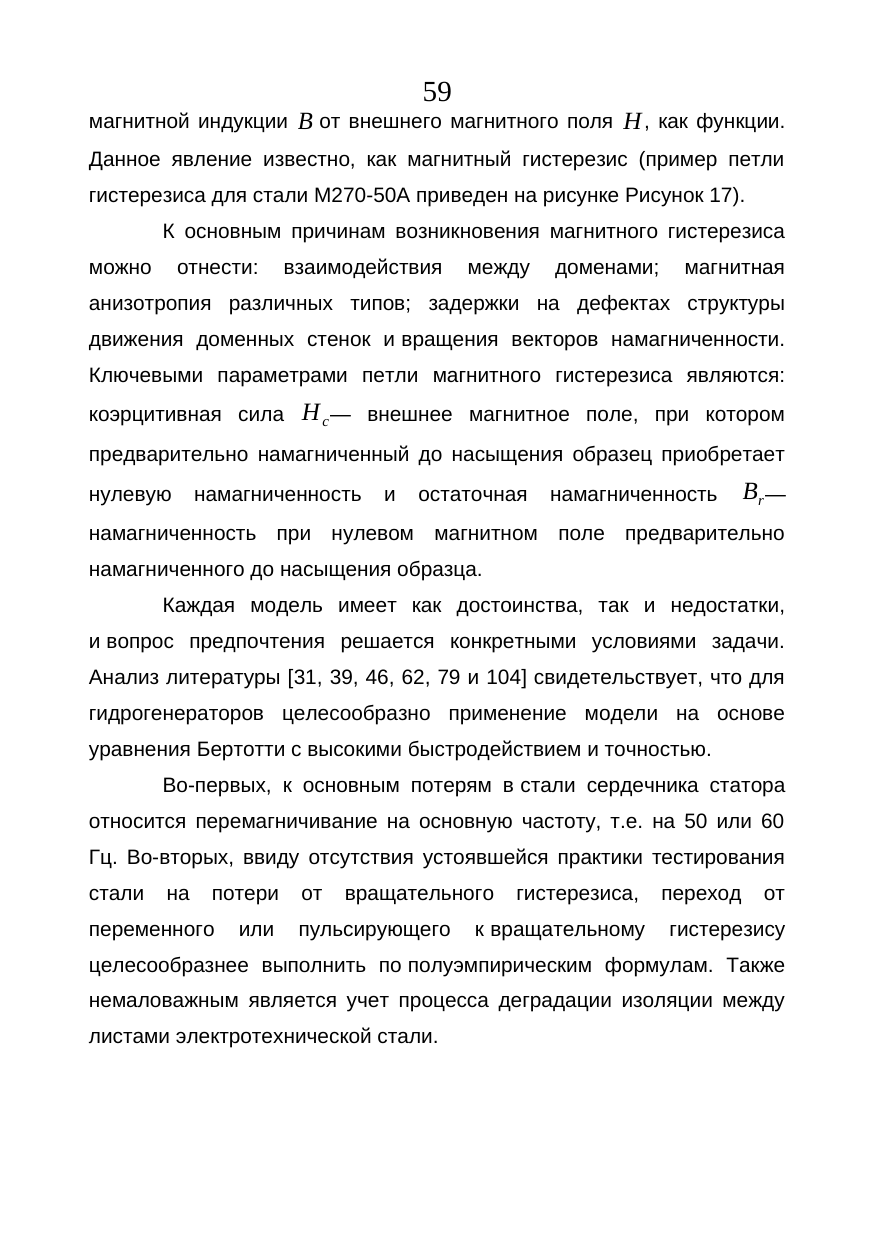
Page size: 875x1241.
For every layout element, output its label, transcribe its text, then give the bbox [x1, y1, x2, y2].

text К основным причинам возникновения магнитного гистерезиса можно отнести: взаимодействия между доменами; магнитная анизотропия различных типов; задержки на дефектах структуры движения доменных стенок и вращения векторов намагниченности. Ключевыми параметрами петли магнитного гистерезиса являются: коэрцитивная сила — внешнее магнитное поле, при котором предварительно намагниченный до насыщения образец приобретает нулевую намагниченность и остаточная намагниченность — намагниченность при нулевом магнитном поле предварительно намагниченного до насыщения образца. [89, 219, 785, 581]
text Каждая модель имеет как достоинства, так и недостатки, и вопрос предпочтения решается конкретными условиями задачи. Анализ литературы [31, 39, 46, 62, 79 и 104] свидетельствует, что для гидрогенераторов целесообразно применение модели на основе уравнения Бертотти с высокими быстродействием и точностью. [89, 593, 785, 761]
text Во-первых, к основным потерям в стали сердечника статора относится перемагничивание на основную частоту, т.е. на 50 или 60 Гц. Во-вторых, ввиду отсутствия устоявшейся практики тестирования стали на потери от вращательного гистерезиса, переход от переменного или пульсирующего к вращательному гистерезису целесообразнее выполнить по полуэмпирическим формулам. Также немаловажным является учет процесса деградации изоляции между листами электротехнической стали. [89, 773, 785, 1048]
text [89, 107, 785, 207]
